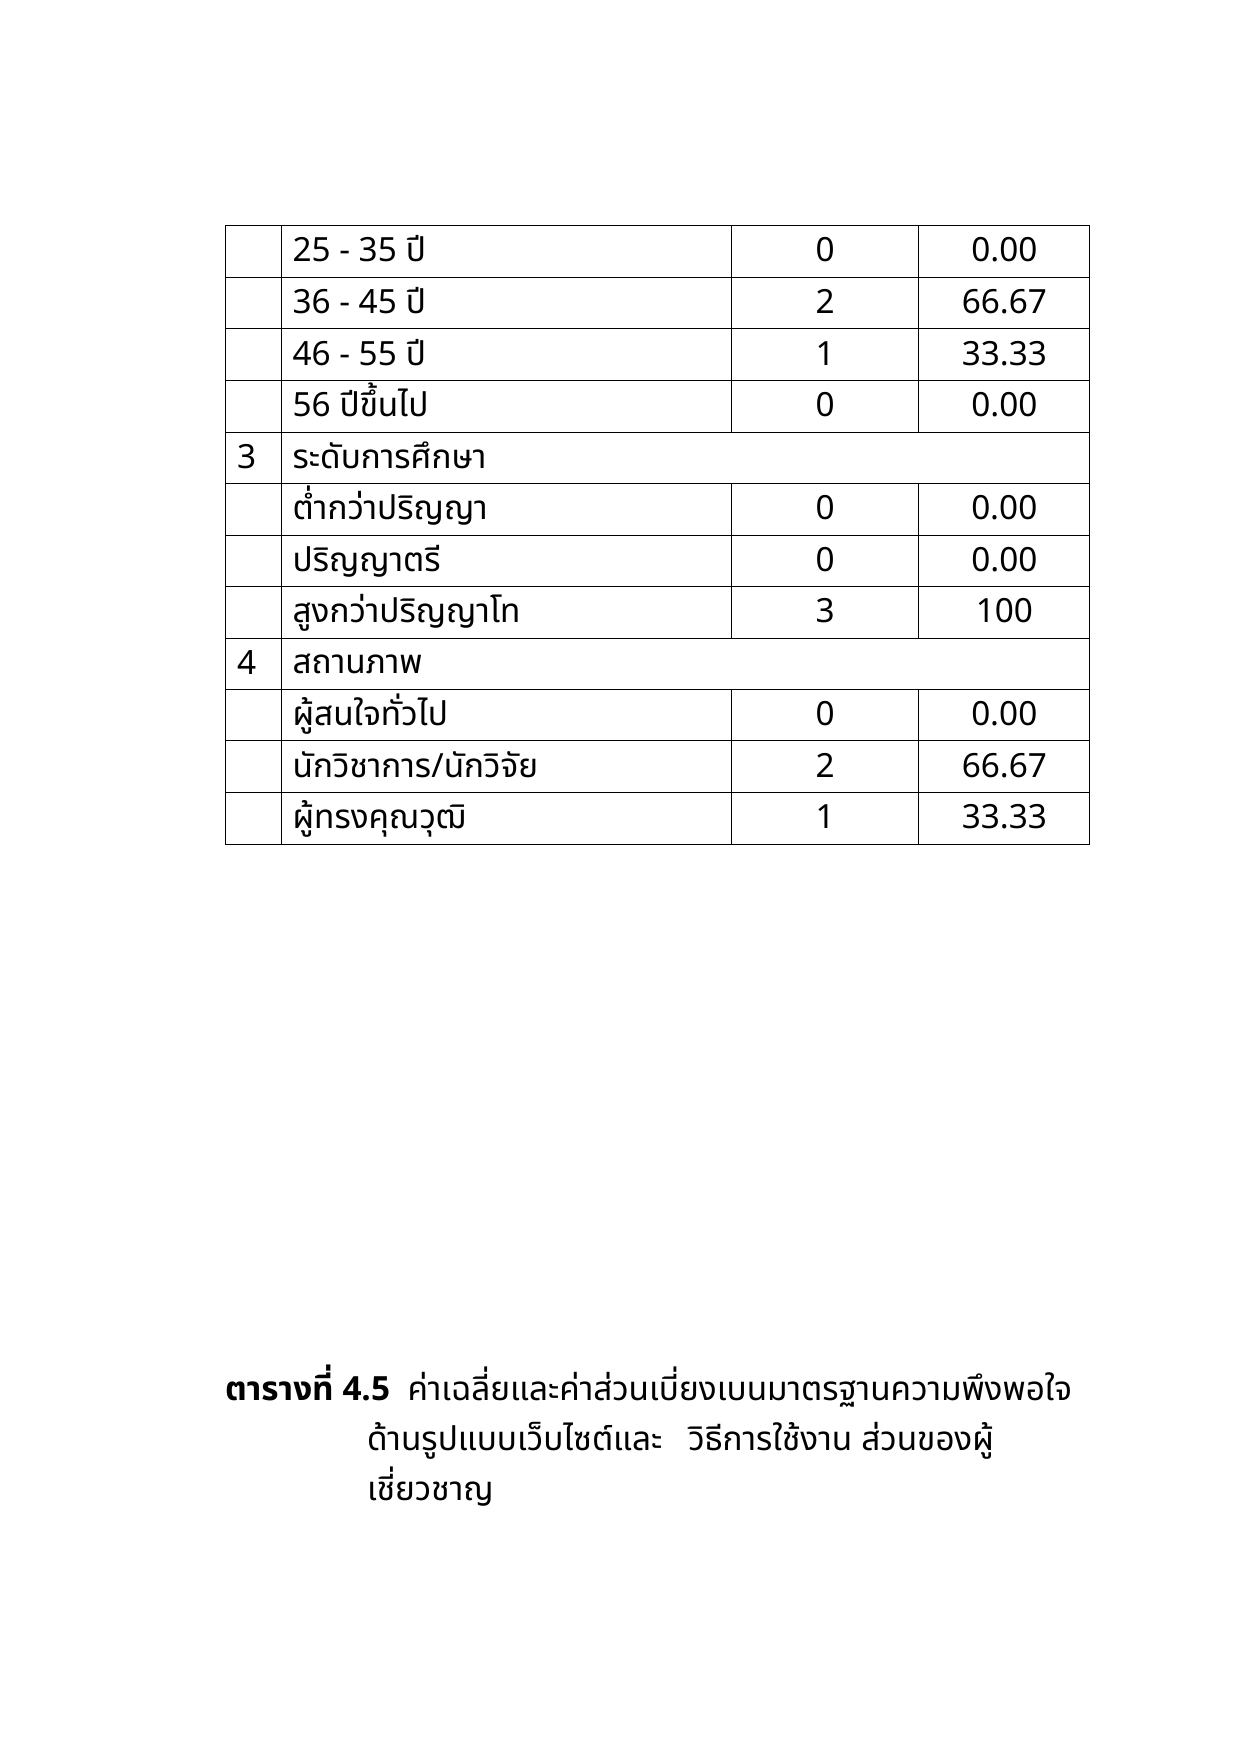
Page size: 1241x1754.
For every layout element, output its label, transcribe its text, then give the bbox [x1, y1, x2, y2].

table_cell สถานภาพ [282, 639, 1089, 689]
table_cell ผู้สนใจทั่วไป [282, 690, 731, 740]
table_cell 1 [732, 329, 918, 380]
table_cell 33.33 [919, 793, 1089, 843]
table_cell [226, 484, 281, 534]
table_cell สูงกว่าปริญญาโท [282, 587, 731, 637]
table_cell 0 [732, 536, 918, 586]
table_cell [226, 690, 281, 740]
table_cell 3 [226, 433, 281, 483]
table_cell 46 - 55 ปี [282, 329, 731, 380]
table_cell [226, 226, 281, 277]
table_cell 0.00 [919, 536, 1089, 586]
table_cell ระดับการศึกษา [282, 433, 1089, 483]
table_cell [226, 793, 281, 843]
table_cell นักวิชาการ/นักวิจัย [282, 741, 731, 792]
table_cell ผู้ทรงคุณวุฒิ [282, 793, 731, 843]
table_cell 4 [226, 639, 281, 689]
table_cell 0.00 [919, 484, 1089, 534]
table_cell 25 - 35 ปี [282, 226, 731, 277]
table_cell 2 [732, 278, 918, 328]
table_cell [226, 278, 281, 328]
list ตารางที่ 4.5 ค่าเฉลี่ยและค่าส่วนเบี่ยงเบนมาตรฐานความพึงพอใจด้านรูปแบบเว็บไซต์และ วิธีการใช้งาน ส่วนของผู้เชี่ยวชาญ [225, 1364, 1090, 1516]
table_cell 0.00 [919, 690, 1089, 740]
table_cell 66.67 [919, 278, 1089, 328]
table_cell [226, 587, 281, 637]
table_cell 0.00 [919, 226, 1089, 277]
table_cell ต่ำกว่าปริญญา [282, 484, 731, 534]
table_cell 66.67 [919, 741, 1089, 792]
table_cell 0.00 [919, 381, 1089, 432]
table_cell 3 [732, 587, 918, 637]
table_cell 0 [732, 381, 918, 432]
table_cell 0 [732, 484, 918, 534]
table_cell ปริญญาตรี [282, 536, 731, 586]
table_cell 2 [732, 741, 918, 792]
table_cell 0 [732, 226, 918, 277]
table_cell 0 [732, 690, 918, 740]
table_cell 33.33 [919, 329, 1089, 380]
table_cell 36 - 45 ปี [282, 278, 731, 328]
table_cell [226, 329, 281, 380]
table_cell [226, 741, 281, 792]
table_cell [226, 536, 281, 586]
table_cell 1 [732, 793, 918, 843]
table_cell [226, 381, 281, 432]
table_cell 100 [919, 587, 1089, 637]
table_cell 56 ปีขึ้นไป [282, 381, 731, 432]
